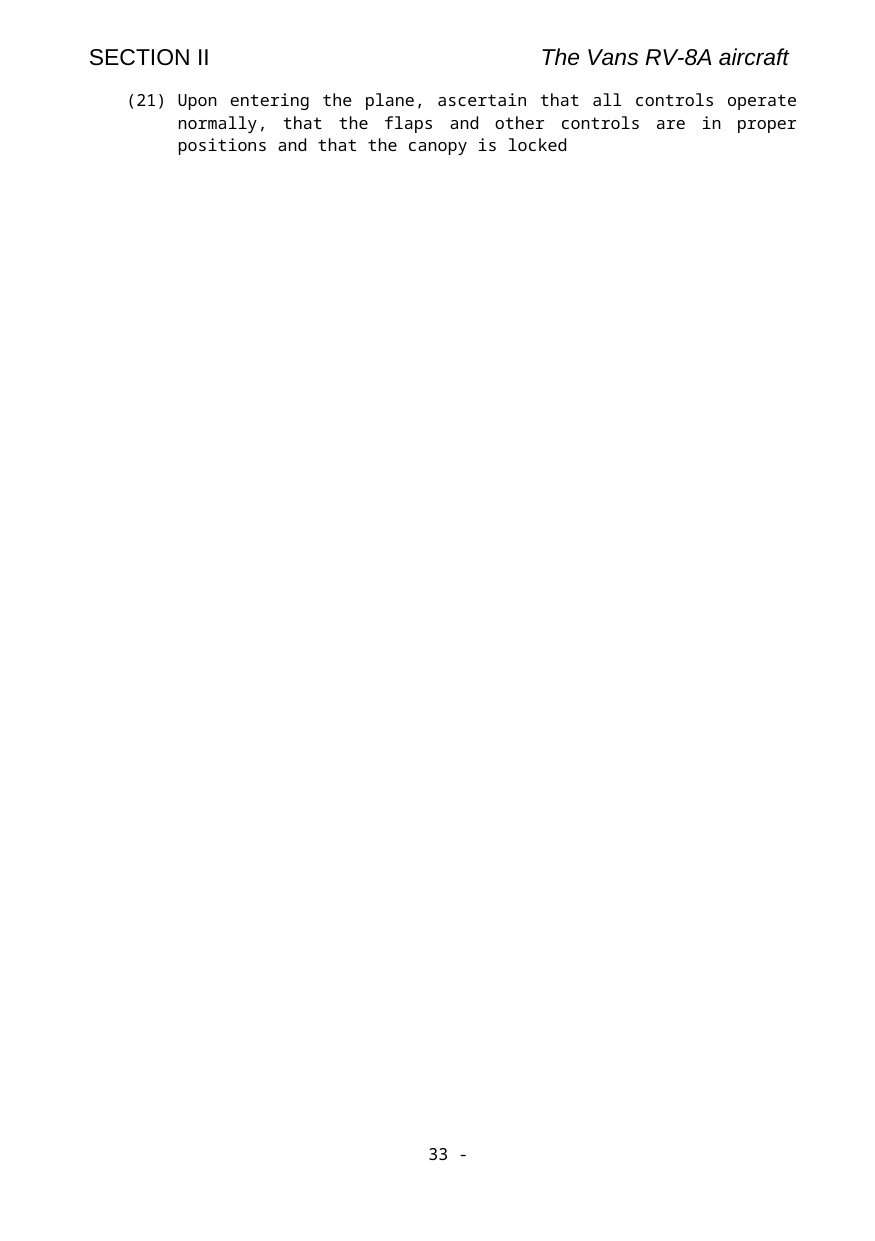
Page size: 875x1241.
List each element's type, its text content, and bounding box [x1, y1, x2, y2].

list Upon entering the plane, ascertain that all controls operate normally, that the flaps and other controls are in proper positions and that the canopy is locked [126, 89, 797, 157]
